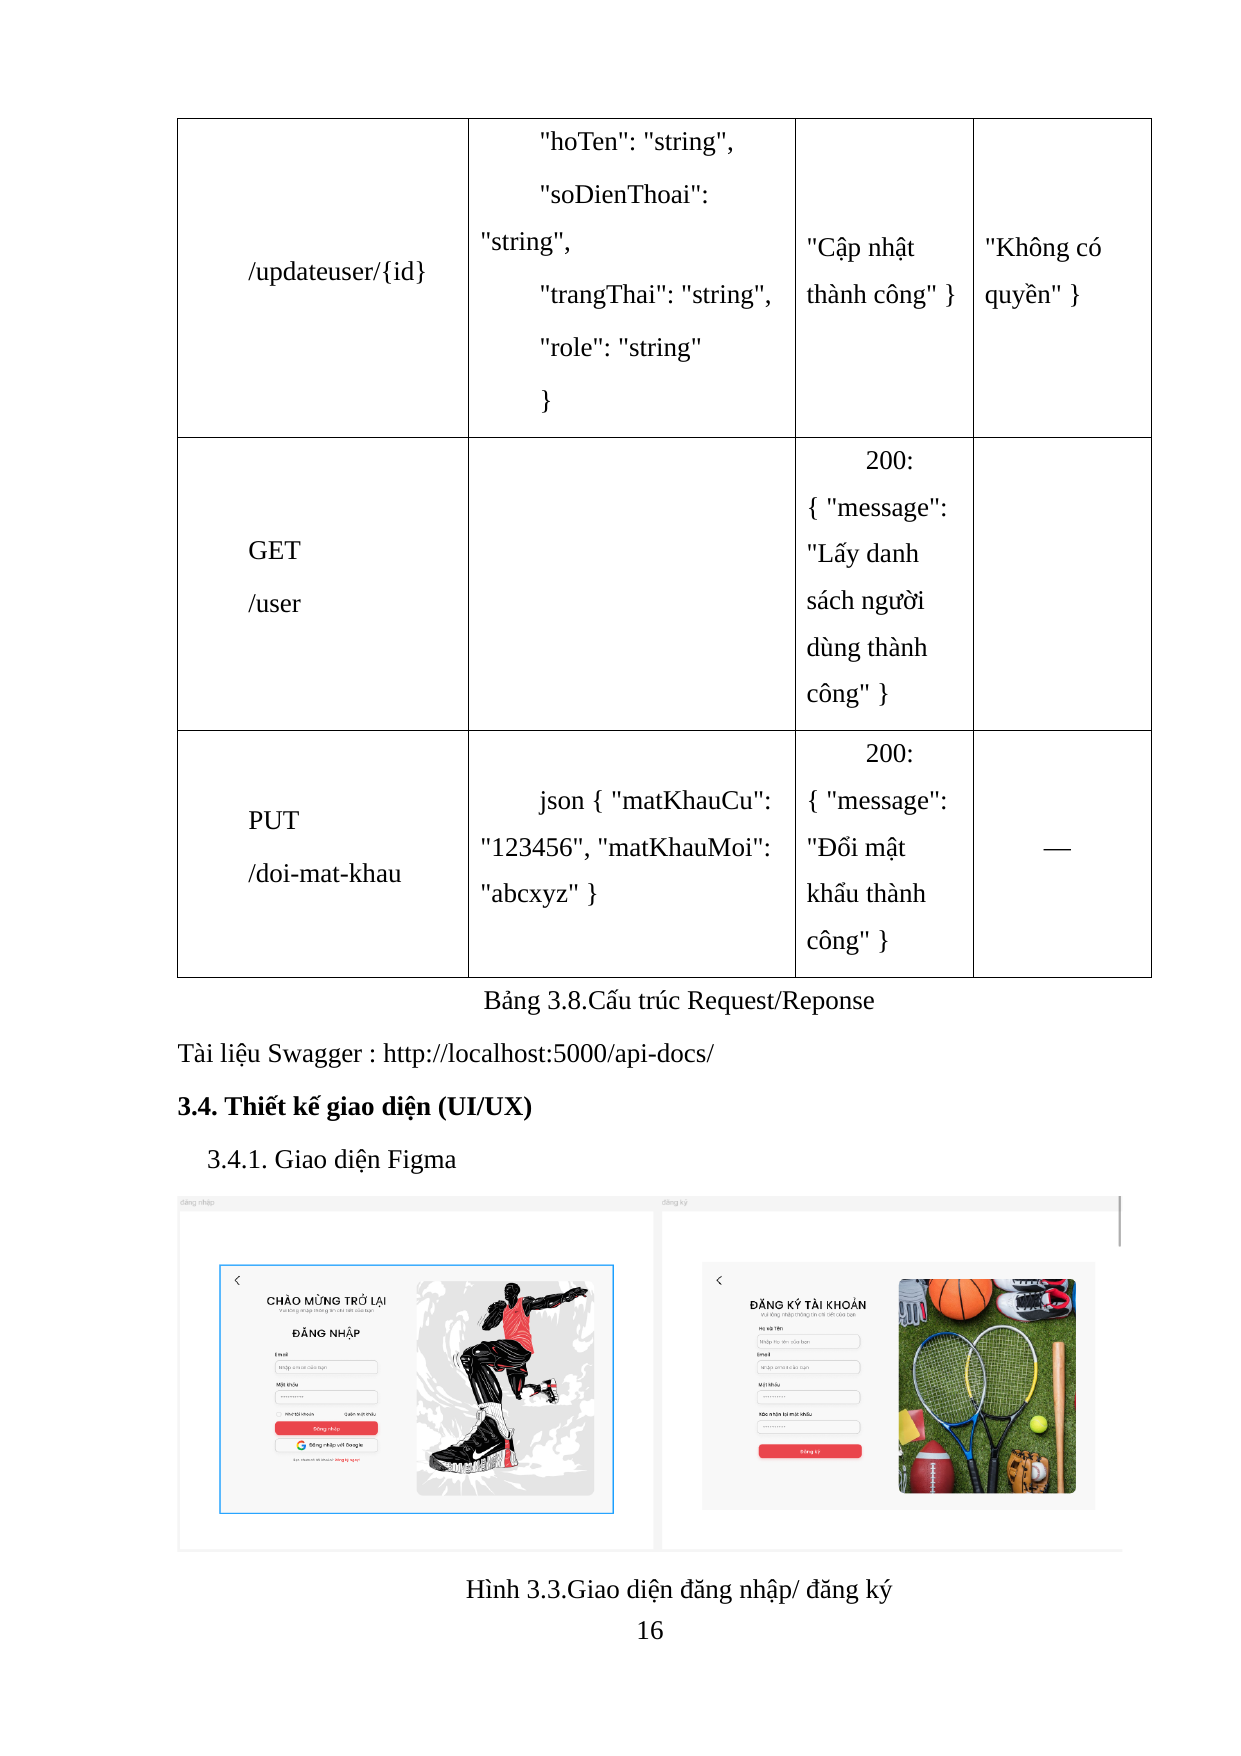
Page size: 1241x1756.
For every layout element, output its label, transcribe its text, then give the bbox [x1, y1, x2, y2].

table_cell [796, 119, 973, 437]
subtitle 3.4.1. Giao diện Figma [177, 1143, 1122, 1174]
table_cell 200: { "message": "Đổi mật khẩu thành công" } [796, 731, 973, 977]
subtitle 3.4. Thiết kế giao diện (UI/UX) [177, 1090, 1122, 1121]
table_cell [469, 438, 795, 730]
table_cell PUT /doi-mat-khau [178, 731, 468, 977]
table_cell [469, 119, 795, 437]
text Tài liệu Swagger : http://localhost:5000/api-docs/ [177, 1037, 1122, 1068]
table_cell — [974, 731, 1151, 977]
text Bảng 3.8.Cấu trúc Request/Reponse [177, 984, 1122, 1016]
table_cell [974, 119, 1151, 437]
table_cell json { "matKhauCu": "123456", "matKhauMoi": "abcxyz" } [469, 731, 795, 977]
table_cell 200: { "message": "Lấy danh sách người dùng thành công" } [796, 438, 973, 730]
table_cell GET /user [178, 438, 468, 730]
table_cell [974, 438, 1151, 730]
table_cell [178, 119, 468, 437]
text Hình 3.3.Giao diện đăng nhập/ đăng ký [177, 1573, 1122, 1604]
picture [177, 1196, 1123, 1552]
